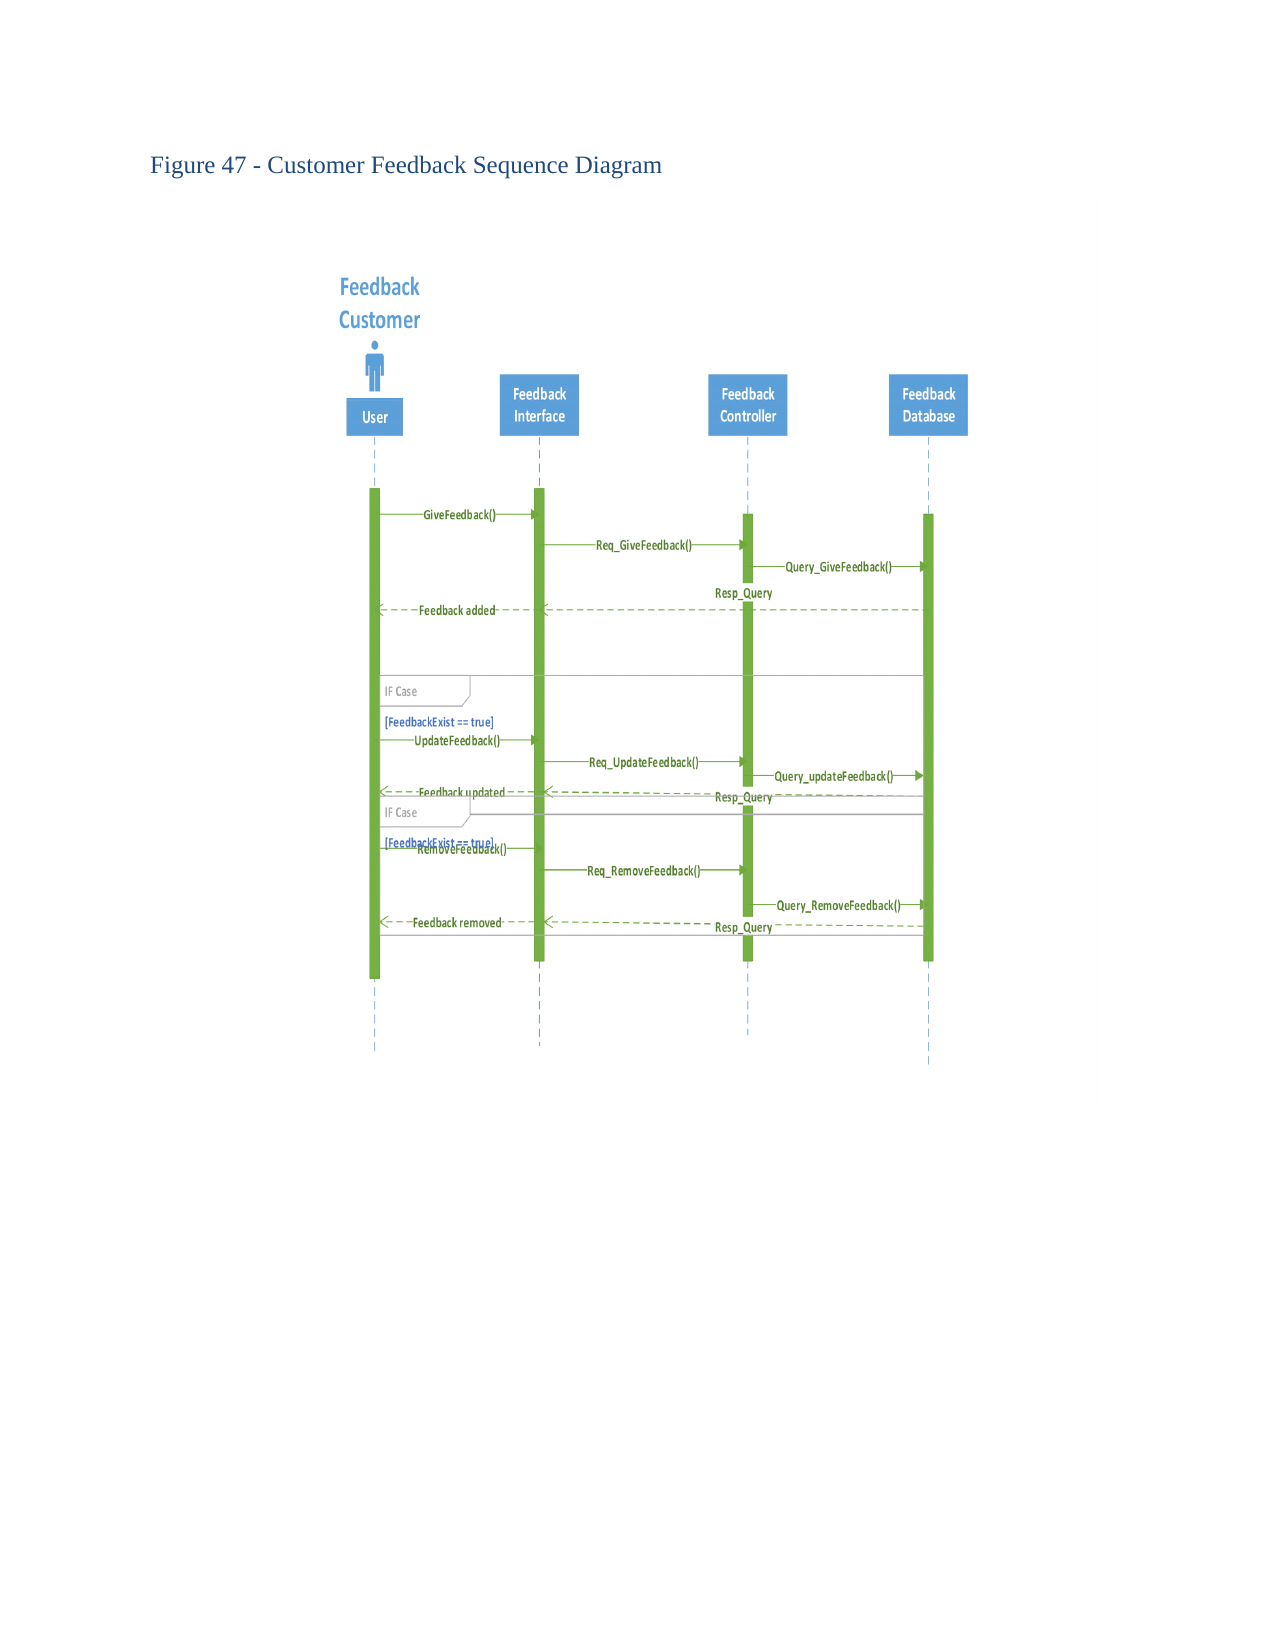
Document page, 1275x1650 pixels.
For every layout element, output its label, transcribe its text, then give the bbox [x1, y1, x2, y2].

text Figure 47 - Customer Feedback Sequence Diagram [150, 150, 1125, 179]
